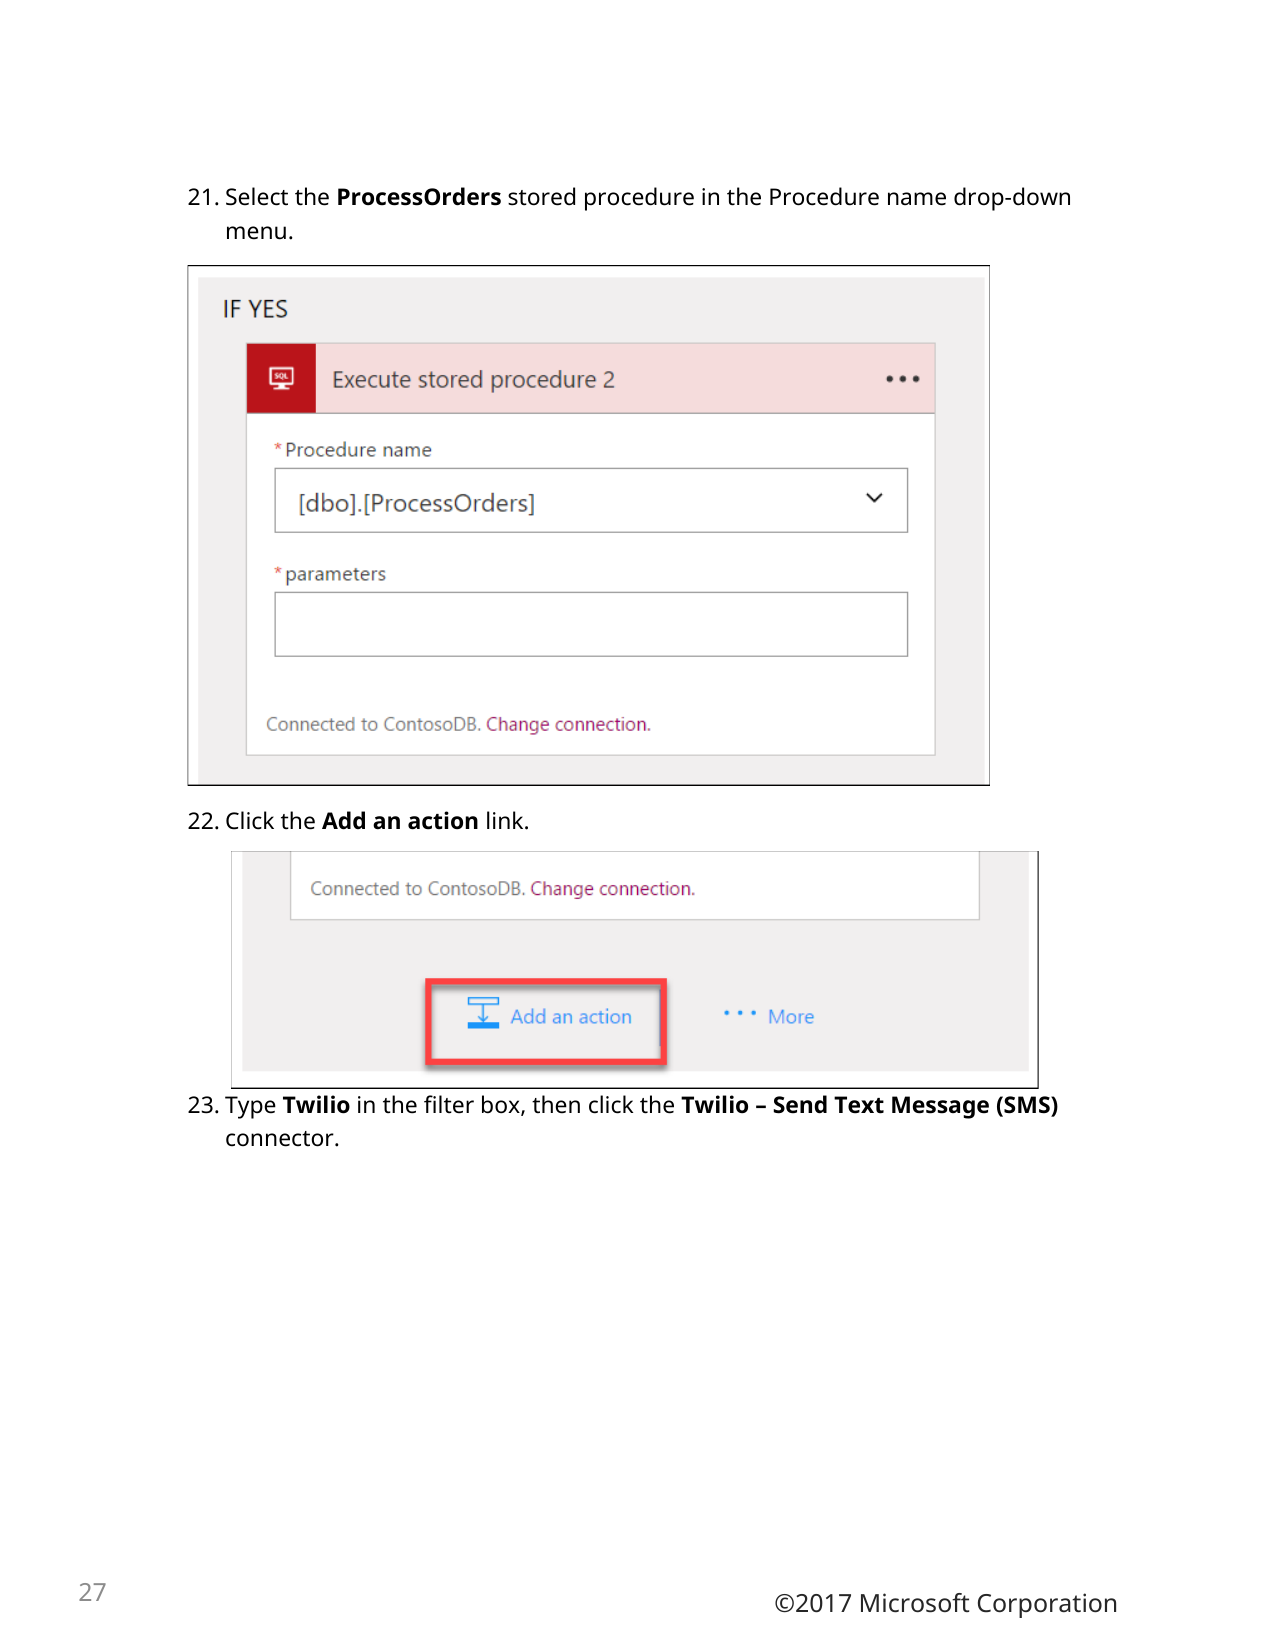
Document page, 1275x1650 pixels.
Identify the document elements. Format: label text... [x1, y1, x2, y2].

list Click the Add an action link. [187, 805, 1125, 836]
picture [187, 265, 990, 786]
list Type Twilio in the filter box, then click the Twilio – Send Text Message (SMS) connector. [187, 1088, 1125, 1153]
list Select the ProcessOrders stored procedure in the Procedure name drop-down menu. [187, 181, 1125, 246]
picture [231, 851, 1039, 1089]
